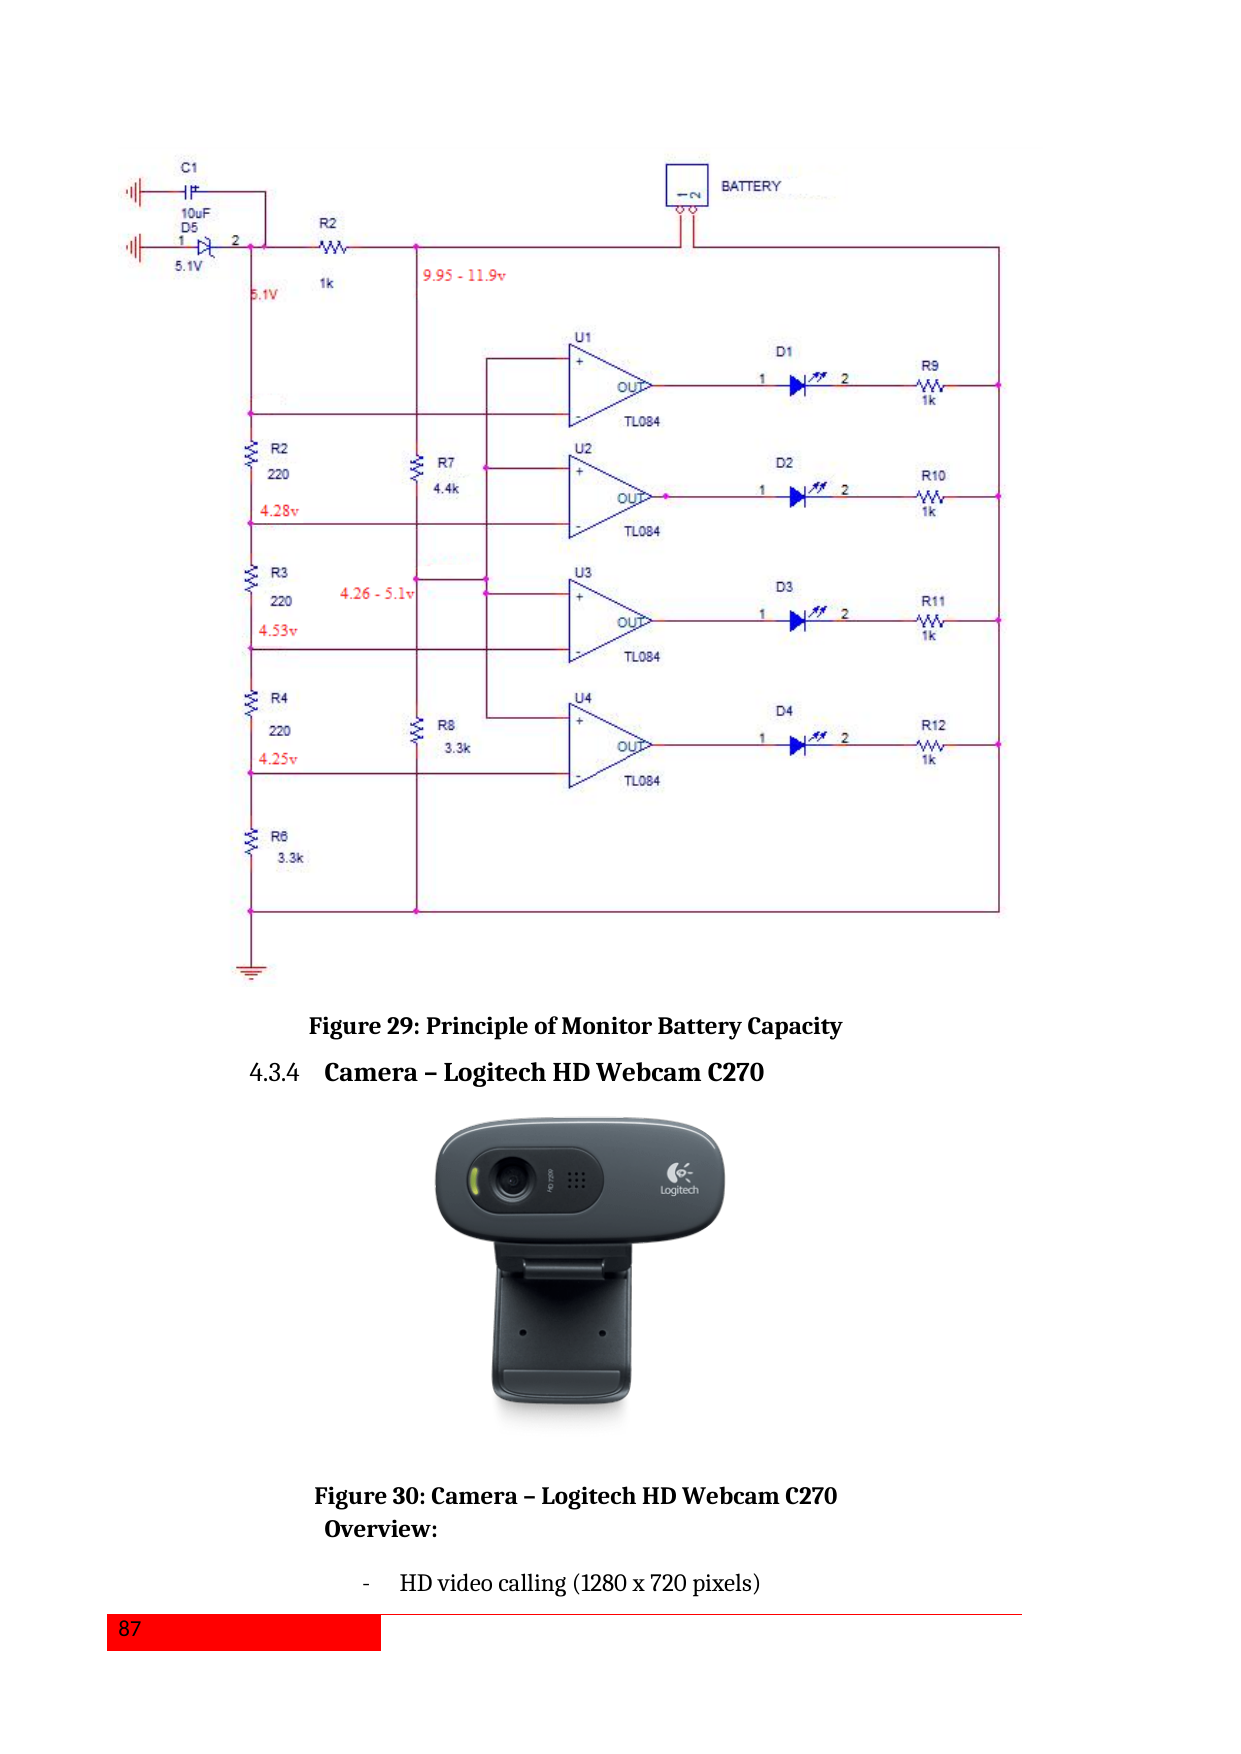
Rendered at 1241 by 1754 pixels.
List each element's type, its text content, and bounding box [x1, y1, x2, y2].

text Overview: [324, 1515, 1033, 1544]
text Figure 29: Principle of Monitor Battery Capacity [118, 1012, 1033, 1040]
picture [118, 147, 1047, 987]
list HD video calling (1280 x 720 pixels) [362, 1569, 1033, 1598]
subtitle Camera – Logitech HD Webcam C270 [249, 1057, 1033, 1088]
picture [279, 1096, 872, 1457]
text Figure 30: Camera – Logitech HD Webcam C270 [118, 1482, 1033, 1511]
